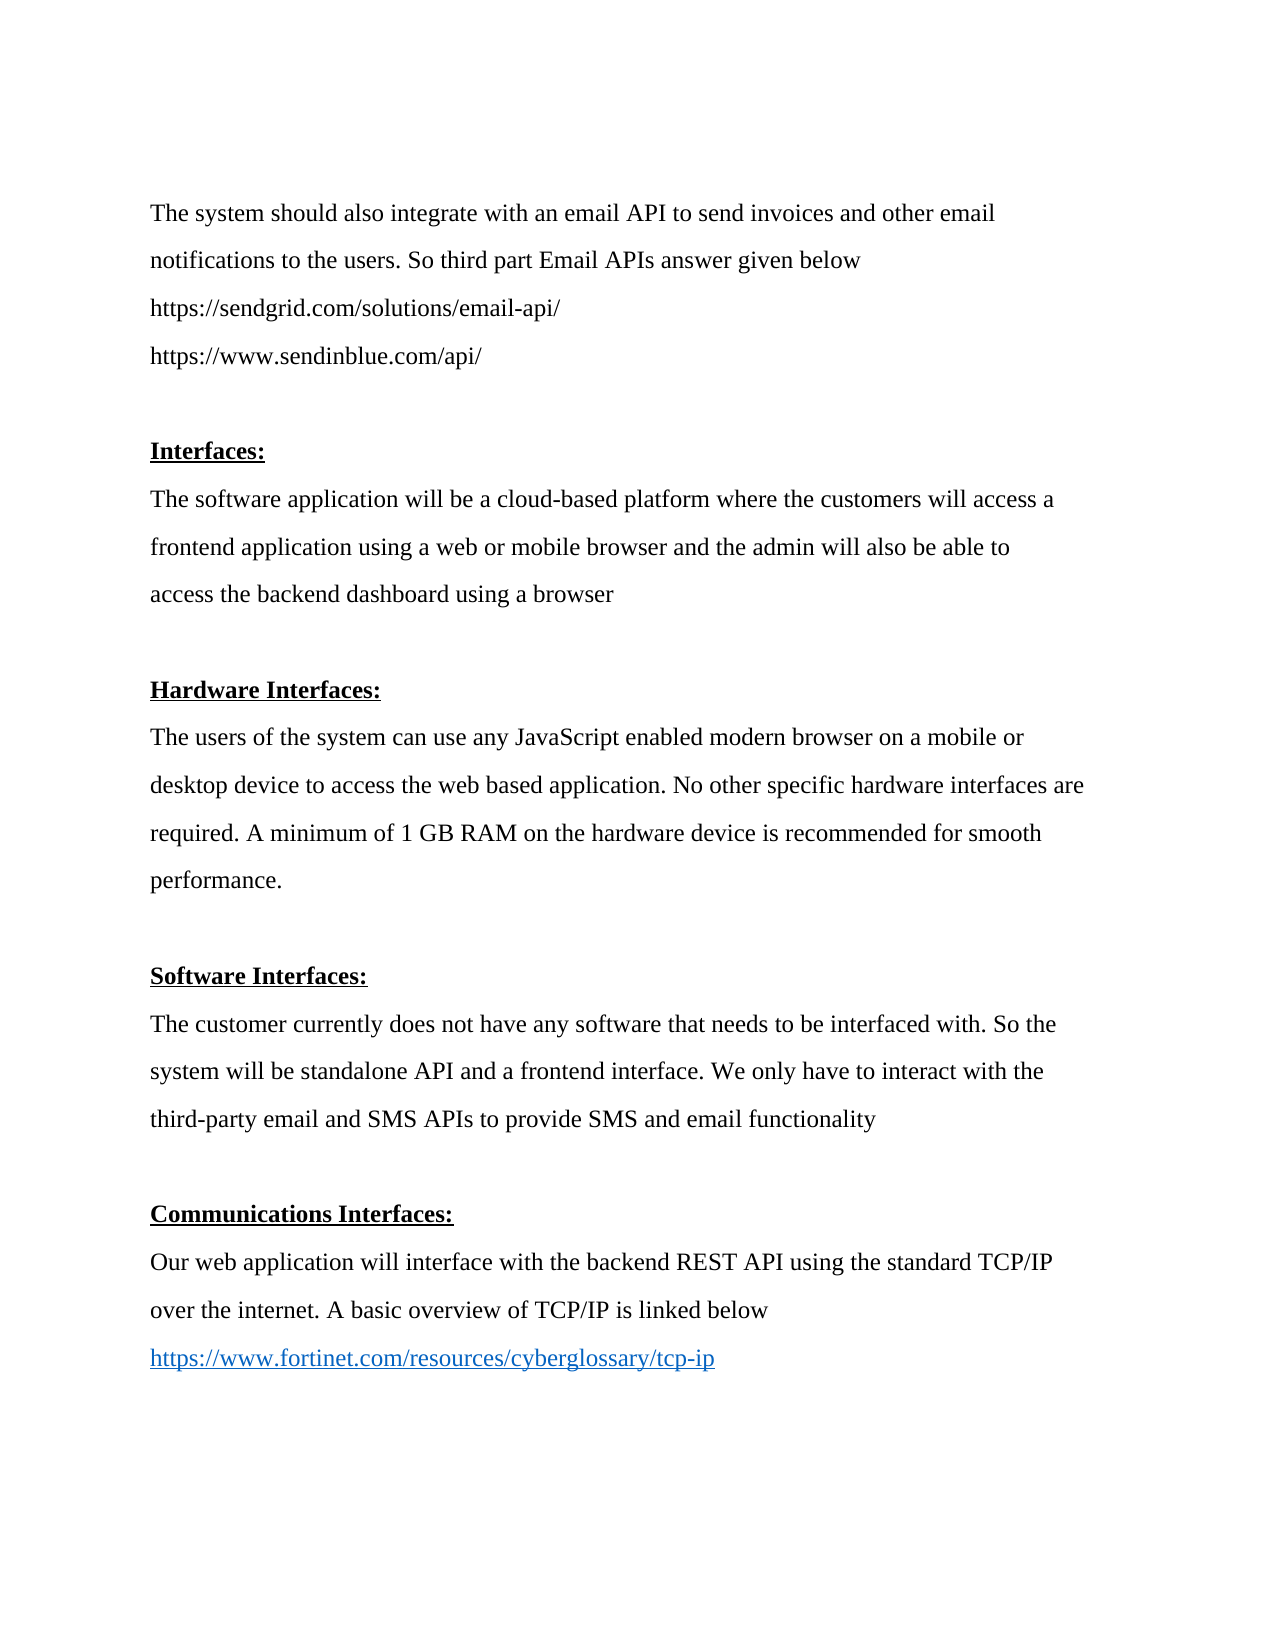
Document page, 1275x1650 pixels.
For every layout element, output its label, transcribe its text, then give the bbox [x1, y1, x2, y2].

text desktop device to access the web based application. No other specific hardware interfaces are [150, 770, 1125, 799]
text over the internet. A basic overview of TCP/IP is linked below [150, 1295, 1125, 1324]
text The customer currently does not have any software that needs to be interfaced with. So the [150, 1009, 1125, 1037]
text required. A minimum of 1 GB RAM on the hardware device is recommended for smooth [150, 818, 1125, 847]
text The users of the system can use any JavaScript enabled modern browser on a mobile or [150, 722, 1125, 751]
text system will be standalone API and a frontend interface. We only have to interact with the [150, 1056, 1125, 1085]
text Communications Interfaces: [150, 1199, 1125, 1228]
text third-party email and SMS APIs to provide SMS and email functionality [150, 1104, 1125, 1133]
text frontend application using a web or mobile browser and the admin will also be able to [150, 532, 1125, 560]
text Interfaces: [150, 436, 1125, 465]
text https://sendgrid.com/solutions/email-api/ [150, 293, 1125, 322]
text performance. [150, 866, 1125, 894]
text https://www.fortinet.com/resources/cyberglossary/tcp-ip [150, 1343, 1125, 1371]
text notifications to the users. So third part Email APIs answer given below [150, 245, 1125, 274]
text https://www.sendinblue.com/api/ [150, 341, 1125, 369]
text Our web application will interface with the backend REST API using the standard TCP/IP [150, 1247, 1125, 1276]
text The software application will be a cloud-based platform where the customers will access a [150, 484, 1125, 513]
text Hardware Interfaces: [150, 675, 1125, 703]
text The system should also integrate with an email API to send invoices and other email [150, 198, 1125, 226]
text Software Interfaces: [150, 961, 1125, 990]
text access the backend dashboard using a browser [150, 579, 1125, 608]
